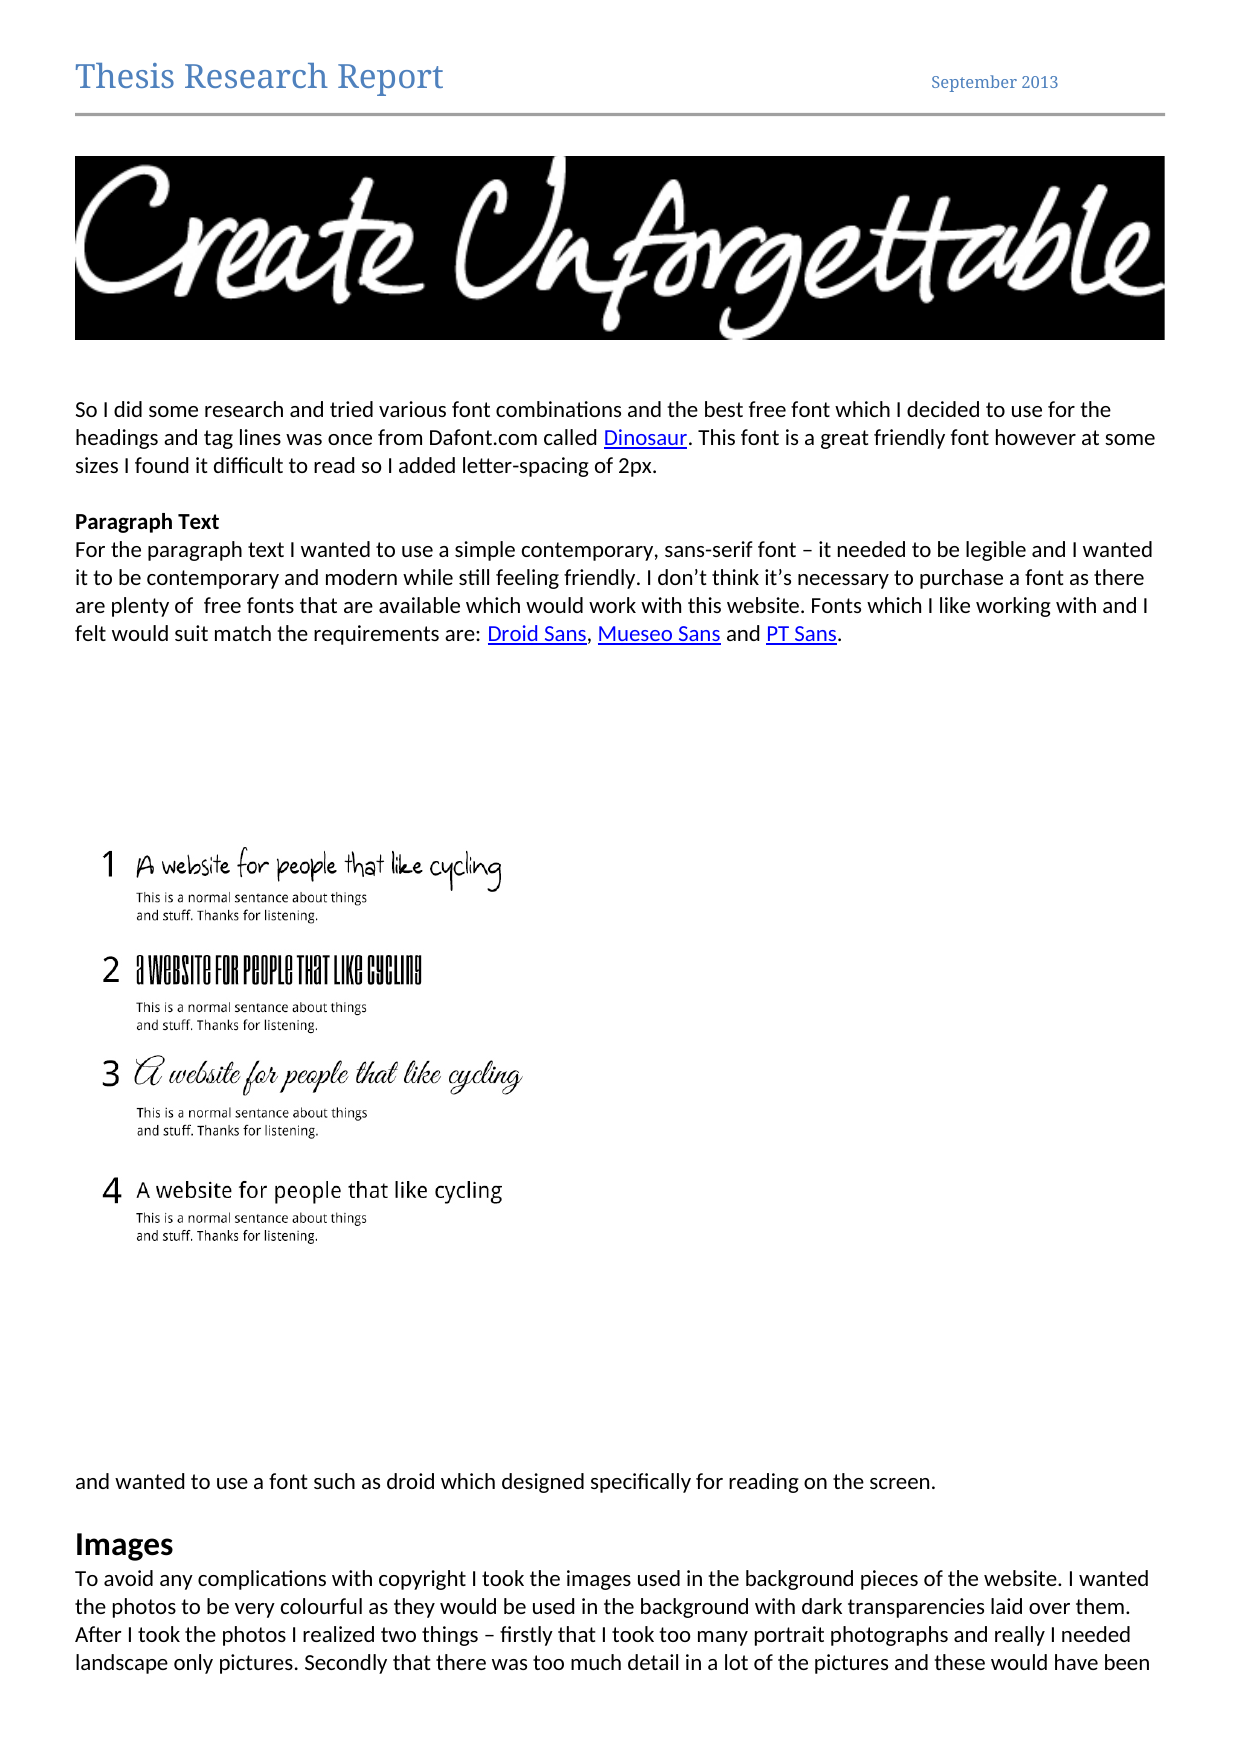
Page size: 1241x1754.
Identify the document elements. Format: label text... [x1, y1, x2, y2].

picture [75, 675, 1165, 1440]
text Paragraph Text [75, 507, 1165, 535]
text For the paragraph text I wanted to use a simple contemporary, sans-serif font – it needed to be legible and I wanted it to be contemporary and modern while still feeling friendly. I don’t think it’s necessary to purchase a font as there are plenty of free fonts that are available which would work with this website. Fonts which I like working with and I felt would suit match the requirements are: Droid Sans, Mueseo Sans and PT Sans. [75, 535, 1165, 647]
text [75, 1564, 1165, 1676]
picture [75, 156, 1165, 340]
text Images [75, 1523, 1165, 1564]
text So I did some research and tried various font combinations and the best free font which I decided to use for the headings and tag lines was once from Dafont.com called Dinosaur. This font is a great friendly font however at some sizes I found it difficult to read so I added letter-spacing of 2px. [75, 395, 1165, 479]
text and wanted to use a font such as droid which designed specifically for reading on the screen. [75, 1467, 1165, 1495]
